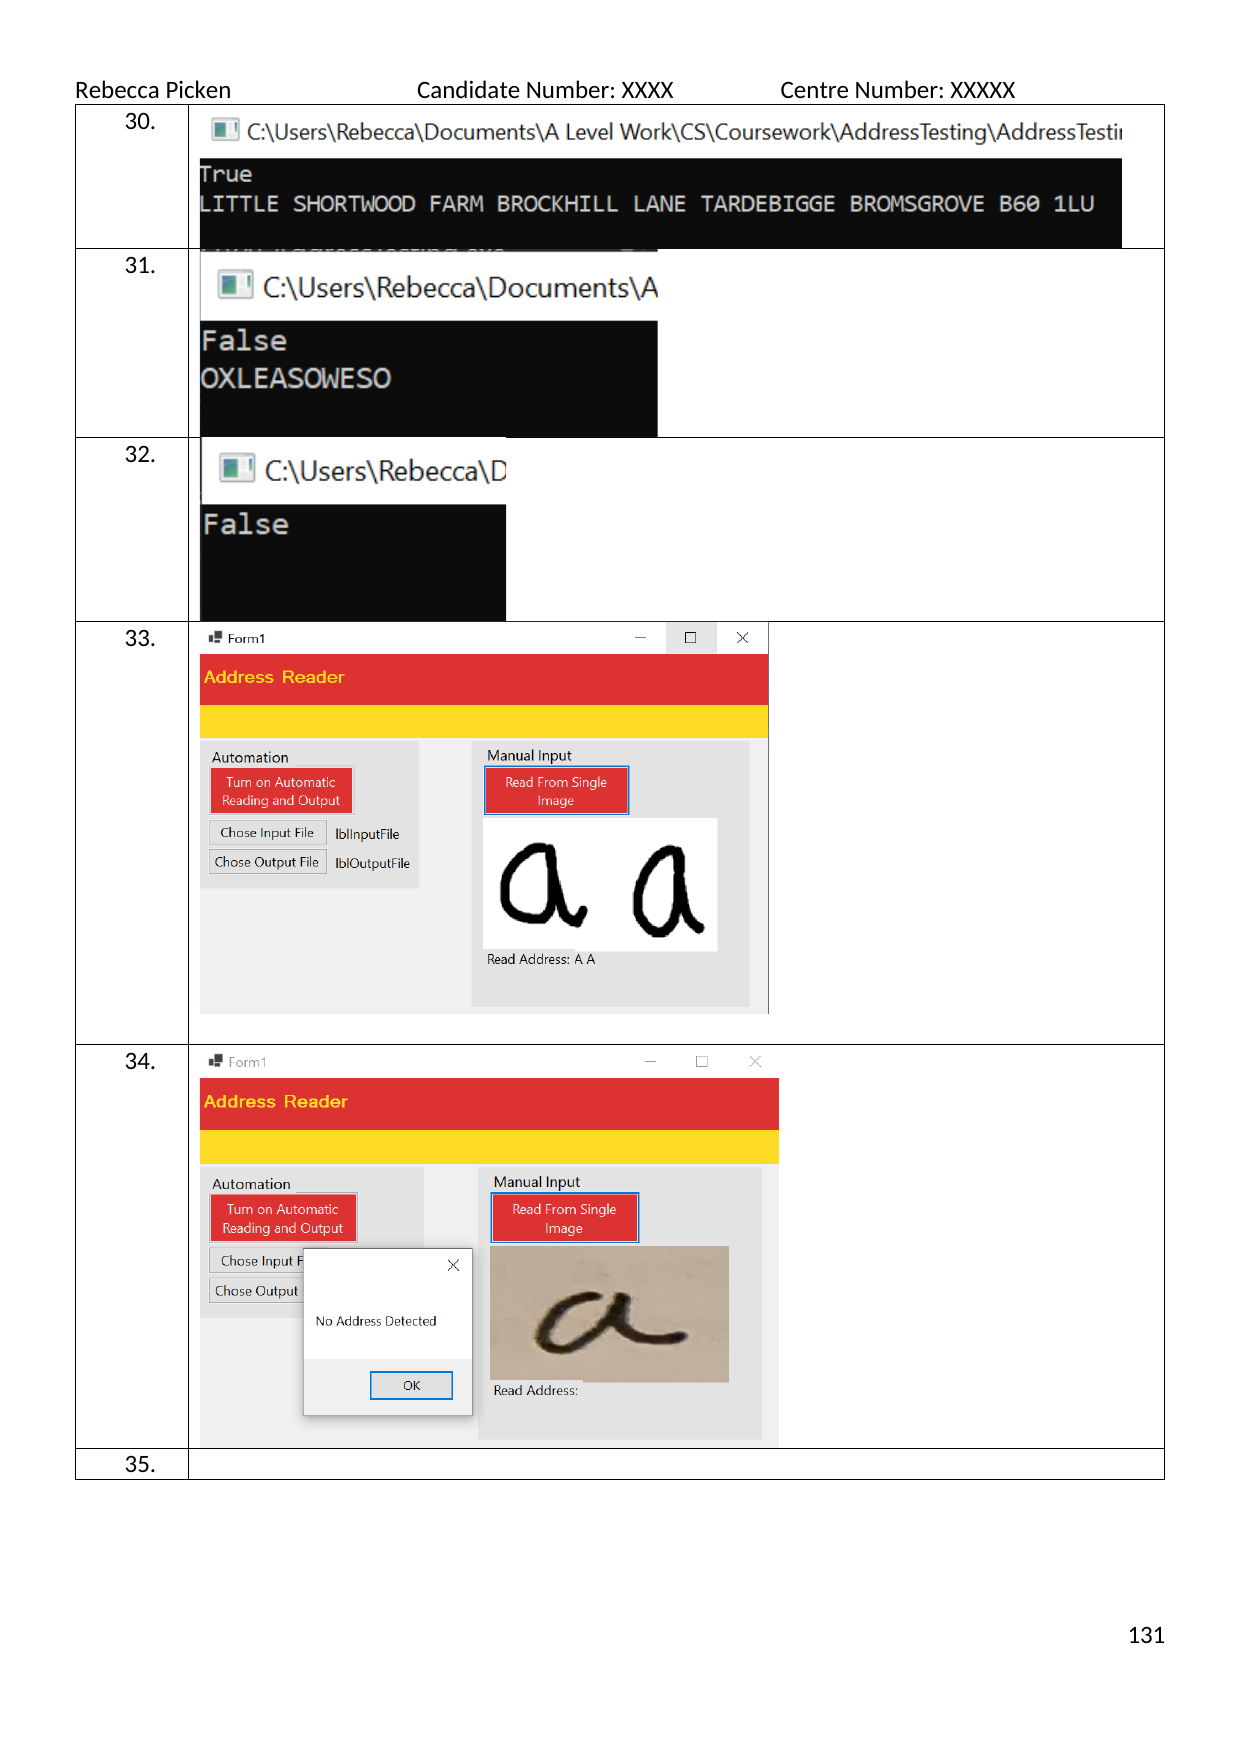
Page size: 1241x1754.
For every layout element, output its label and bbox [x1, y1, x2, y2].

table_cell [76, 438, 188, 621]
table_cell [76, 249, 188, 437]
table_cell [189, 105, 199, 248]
picture [199, 105, 1122, 1014]
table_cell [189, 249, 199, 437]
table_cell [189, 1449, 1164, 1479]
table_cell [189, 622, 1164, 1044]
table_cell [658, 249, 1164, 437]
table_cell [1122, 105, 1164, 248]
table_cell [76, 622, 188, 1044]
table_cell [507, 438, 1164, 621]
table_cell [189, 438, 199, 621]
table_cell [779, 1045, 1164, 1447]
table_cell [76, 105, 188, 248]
picture [199, 1045, 779, 1448]
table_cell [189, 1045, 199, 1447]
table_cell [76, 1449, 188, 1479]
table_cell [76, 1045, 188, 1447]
